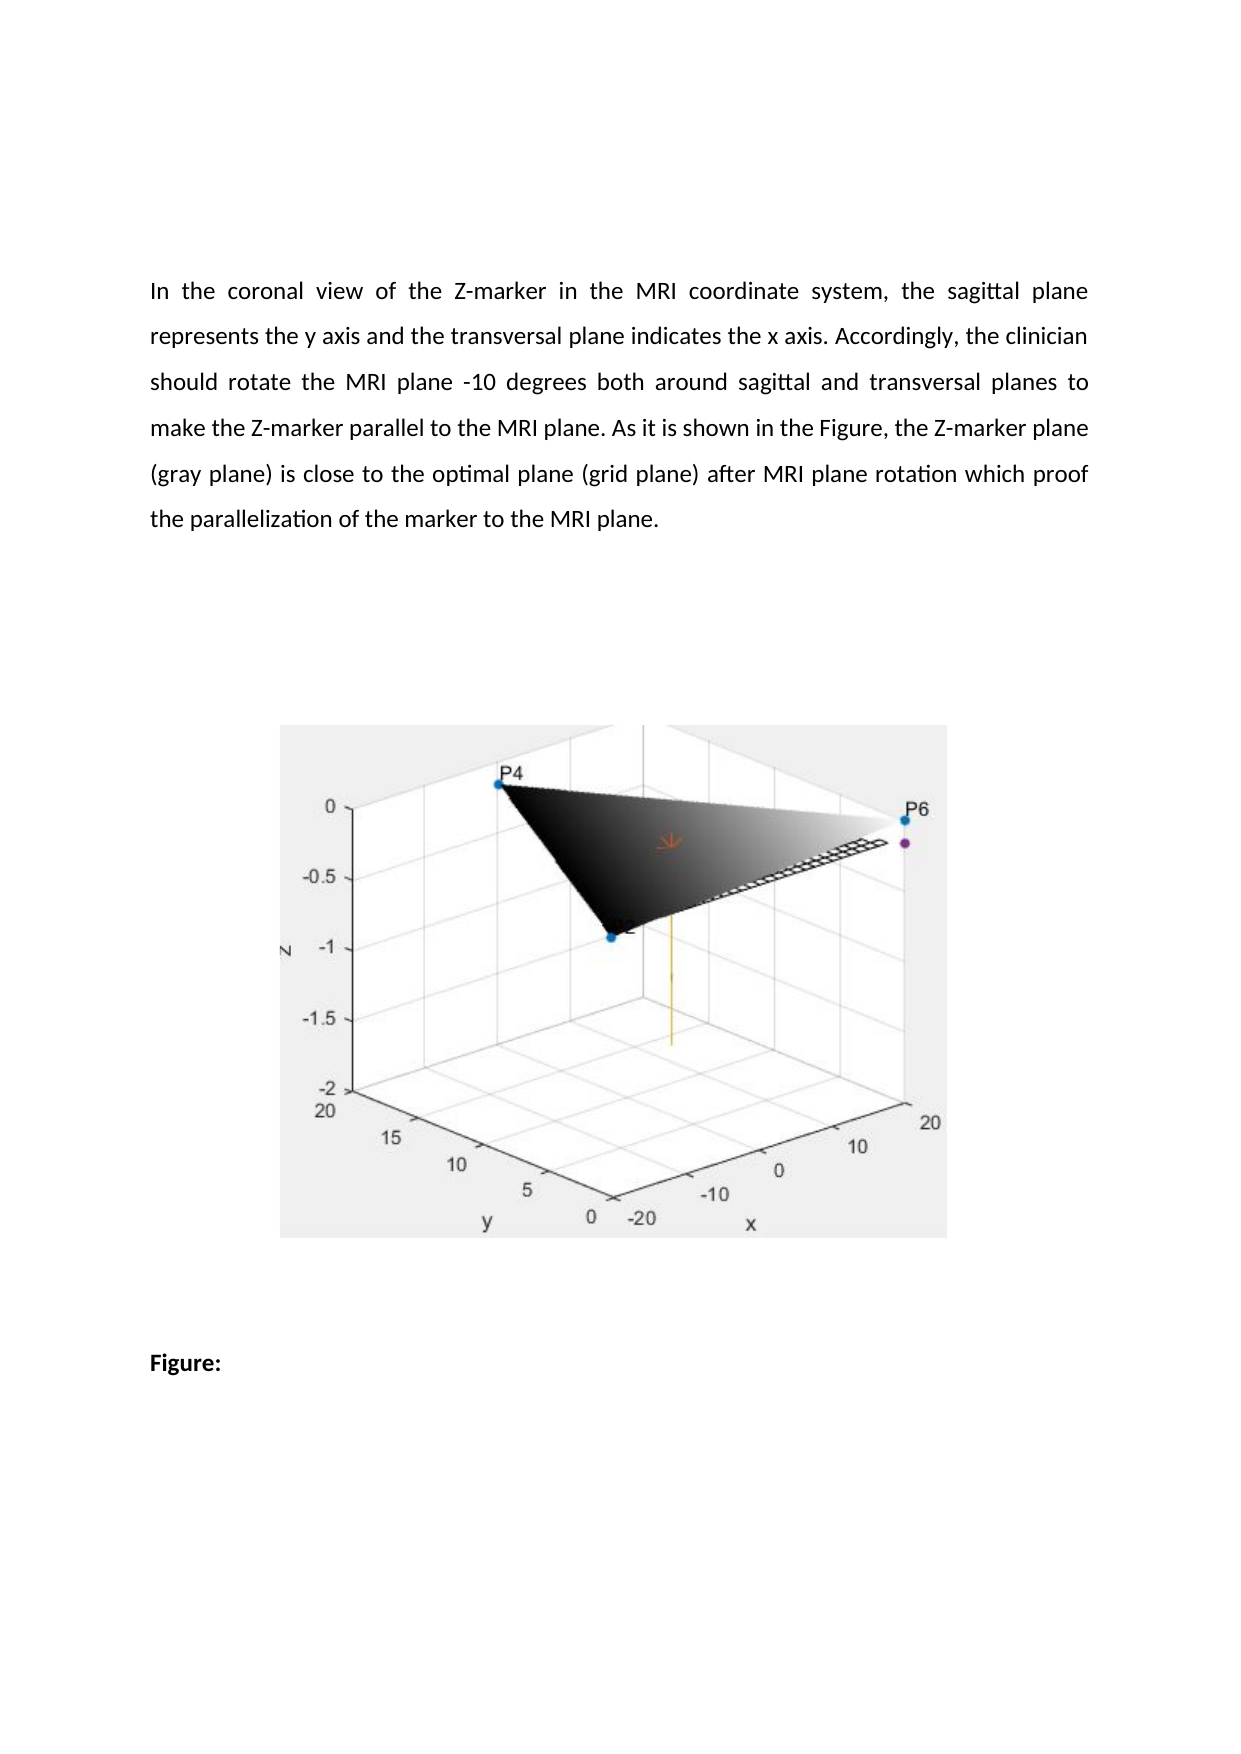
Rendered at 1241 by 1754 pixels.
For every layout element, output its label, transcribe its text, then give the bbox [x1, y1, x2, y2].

picture [279, 725, 947, 1238]
text In the coronal view of the Z-marker in the MRI coordinate system, the sagittal plane represents the y axis and the transversal plane indicates the x axis. Accordingly, the clinician should rotate the MRI plane -10 degrees both around sagittal and transversal planes to make the Z-marker parallel to the MRI plane. As it is shown in the Figure, the Z-marker plane (gray plane) is close to the optimal plane (grid plane) after MRI plane rotation which proof the parallelization of the marker to the MRI plane. [150, 275, 1090, 534]
text Figure: [150, 1347, 1090, 1378]
